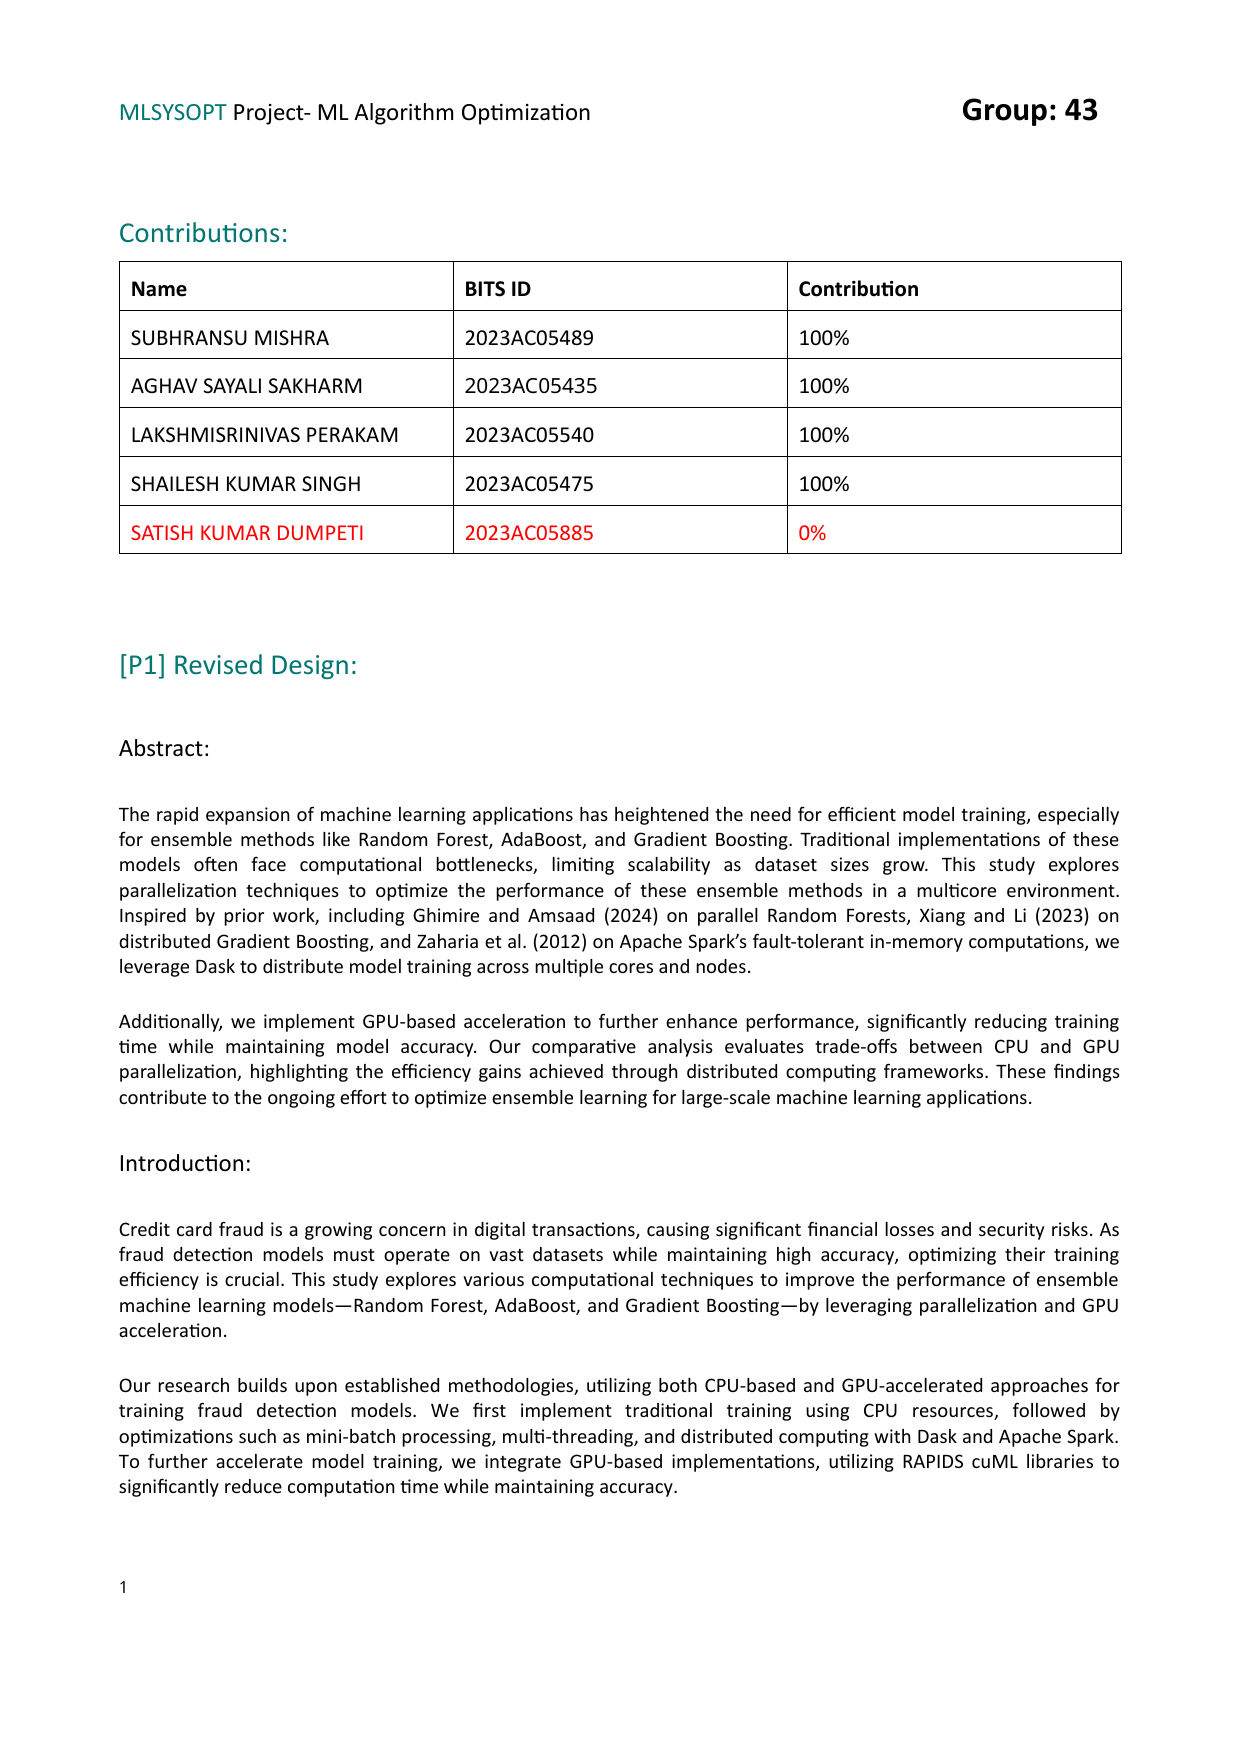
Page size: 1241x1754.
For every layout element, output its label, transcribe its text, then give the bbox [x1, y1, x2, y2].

subtitle [P1] Revised Design: [119, 592, 1121, 683]
subtitle Introduction: [119, 1147, 1121, 1178]
table_cell SATISH KUMAR DUMPETI [120, 506, 453, 553]
table_cell SHAILESH KUMAR SINGH [120, 457, 453, 504]
table_cell 2023AC05885 [454, 506, 787, 553]
subtitle Contributions: [119, 214, 1121, 250]
table_cell LAKSHMISRINIVAS PERAKAM [120, 408, 453, 456]
table_cell 100% [788, 359, 1121, 407]
table_header Contribution [788, 262, 1121, 309]
table_cell 2023AC05475 [454, 457, 787, 504]
table_cell AGHAV SAYALI SAKHARM [120, 359, 453, 407]
table_header BITS ID [454, 262, 787, 309]
table_cell 100% [788, 408, 1121, 456]
text Our research builds upon established methodologies, utilizing both CPU-based and GPU-accelerated approaches for training fraud detection models. We first implement traditional training using CPU resources, followed by optimizations such as mini-batch processing, multi-threading, and distributed computing with Dask and Apache Spark. To further accelerate model training, we integrate GPU-based implementations, utilizing RAPIDS cuML libraries to significantly reduce computation time while maintaining accuracy. [119, 1372, 1121, 1499]
table_cell 2023AC05540 [454, 408, 787, 456]
text Additionally, we implement GPU-based acceleration to further enhance performance, significantly reducing training time while maintaining model accuracy. Our comparative analysis evaluates trade-offs between CPU and GPU parallelization, highlighting the efficiency gains achieved through distributed computing frameworks. These findings contribute to the ongoing effort to optimize ensemble learning for large-scale machine learning applications. [119, 1008, 1121, 1110]
subtitle Abstract: [119, 732, 1121, 763]
table_header Name [120, 262, 453, 309]
table_cell 0% [788, 506, 1121, 553]
table_cell 2023AC05489 [454, 311, 787, 358]
table_cell 100% [788, 311, 1121, 358]
table_cell 100% [788, 457, 1121, 504]
text The rapid expansion of machine learning applications has heightened the need for efficient model training, especially for ensemble methods like Random Forest, AdaBoost, and Gradient Boosting. Traditional implementations of these models often face computational bottlenecks, limiting scalability as dataset sizes grow. This study explores parallelization techniques to optimize the performance of these ensemble methods in a multicore environment. Inspired by prior work, including Ghimire and Amsaad (2024) on parallel Random Forests, Xiang and Li (2023) on distributed Gradient Boosting, and Zaharia et al. (2012) on Apache Spark’s fault-tolerant in-memory computations, we leverage Dask to distribute model training across multiple cores and nodes. [119, 801, 1121, 979]
table_cell SUBHRANSU MISHRA [120, 311, 453, 358]
text Credit card fraud is a growing concern in digital transactions, causing significant financial losses and security risks. As fraud detection models must operate on vast datasets while maintaining high accuracy, optimizing their training efficiency is crucial. This study explores various computational techniques to improve the performance of ensemble machine learning models—Random Forest, AdaBoost, and Gradient Boosting—by leveraging parallelization and GPU acceleration. [119, 1216, 1121, 1343]
table_cell 2023AC05435 [454, 359, 787, 407]
